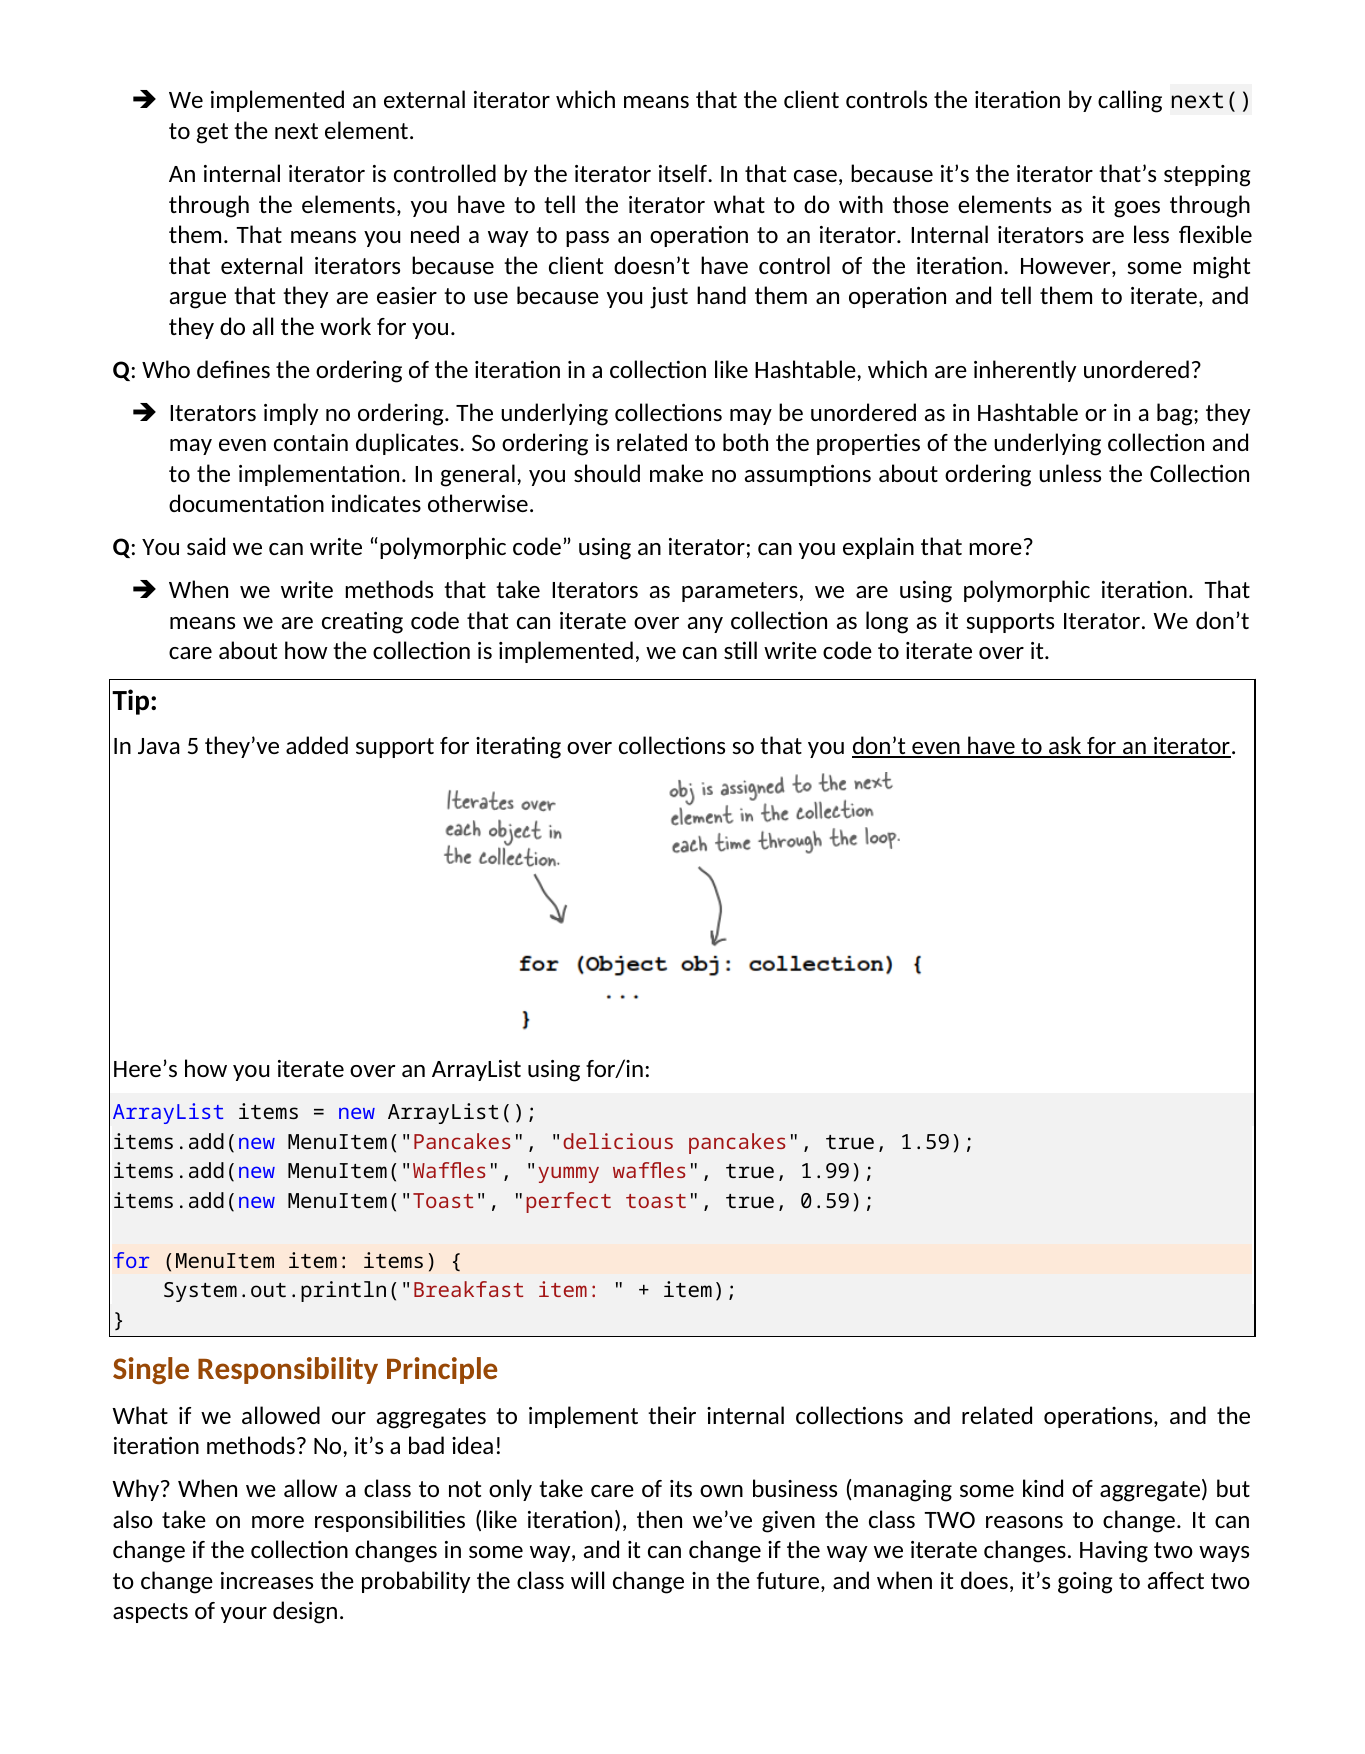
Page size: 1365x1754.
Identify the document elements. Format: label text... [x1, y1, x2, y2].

text items.add(new MenuItem("Toast", "perfect toast", true, 0.59); [112, 1185, 1252, 1215]
text System.out.println("Breakfast item: " + item); [112, 1274, 1252, 1301]
text What if we allowed our aggregates to implement their internal collections and related operations, and the iteration methods? No, it’s a bad idea! [112, 1400, 1252, 1461]
text Here’s how you iterate over an ArrayList using for/in: [110, 1050, 1254, 1083]
text ArrayList items = new ArrayList(); [110, 1093, 1254, 1126]
list An internal iterator is controlled by the iterator itself. In that case, because it’s the iterator that’s stepping through the elements, you have to tell the iterator what to do with those elements as it goes through them. That means you need a way to pass an operation to an iterator. Internal iterators are less flexible that external iterators because the client doesn’t have control of the iteration. However, some might argue that they are easier to use because you just hand them an operation and tell them to iterate, and they do all the work for you. [169, 158, 1252, 341]
list We implemented an external iterator which means that the client controls the iteration by calling next() to get the next element. [131, 84, 1252, 146]
list Iterators imply no ordering. The underlying collections may be unordered as in Hashtable or in a bag; they may even contain duplicates. So ordering is related to both the properties of the underlying collection and to the implementation. In general, you should make no assumptions about ordering unless the Collection documentation indicates otherwise. [131, 397, 1252, 519]
text Tip: [110, 680, 1254, 717]
text Q: You said we can write “polymorphic code” using an iterator; can you explain that more? [112, 531, 1252, 562]
text items.add(new MenuItem("Wafﬂes", "yummy wafﬂes", true, 1.99); [112, 1155, 1252, 1185]
text for (MenuItem item: items) { [112, 1244, 1252, 1274]
text In Java 5 they’ve added support for iterating over collections so that you don’t even have to ask for an iterator. [110, 727, 1254, 760]
text Why? When we allow a class to not only take care of its own business (managing some kind of aggregate) but also take on more responsibilities (like iteration), then we’ve given the class TWO reasons to change. It can change if the collection changes in some way, and it can change if the way we iterate changes. Having two ways to change increases the probability the class will change in the future, and when it does, it’s going to affect two aspects of your design. [112, 1473, 1252, 1626]
list When we write methods that take Iterators as parameters, we are using polymorphic iteration. That means we are creating code that can iterate over any collection as long as it supports Iterator. We don’t care about how the collection is implemented, we can still write code to iterate over it. [131, 574, 1252, 666]
text } [110, 1301, 1254, 1336]
text Q: Who defines the ordering of the iteration in a collection like Hashtable, which are inherently unordered? [112, 354, 1252, 384]
subtitle Single Responsibility Principle [112, 1349, 1252, 1387]
text items.add(new MenuItem("Pancakes", "delicious pancakes", true, 1.59); [112, 1126, 1252, 1155]
